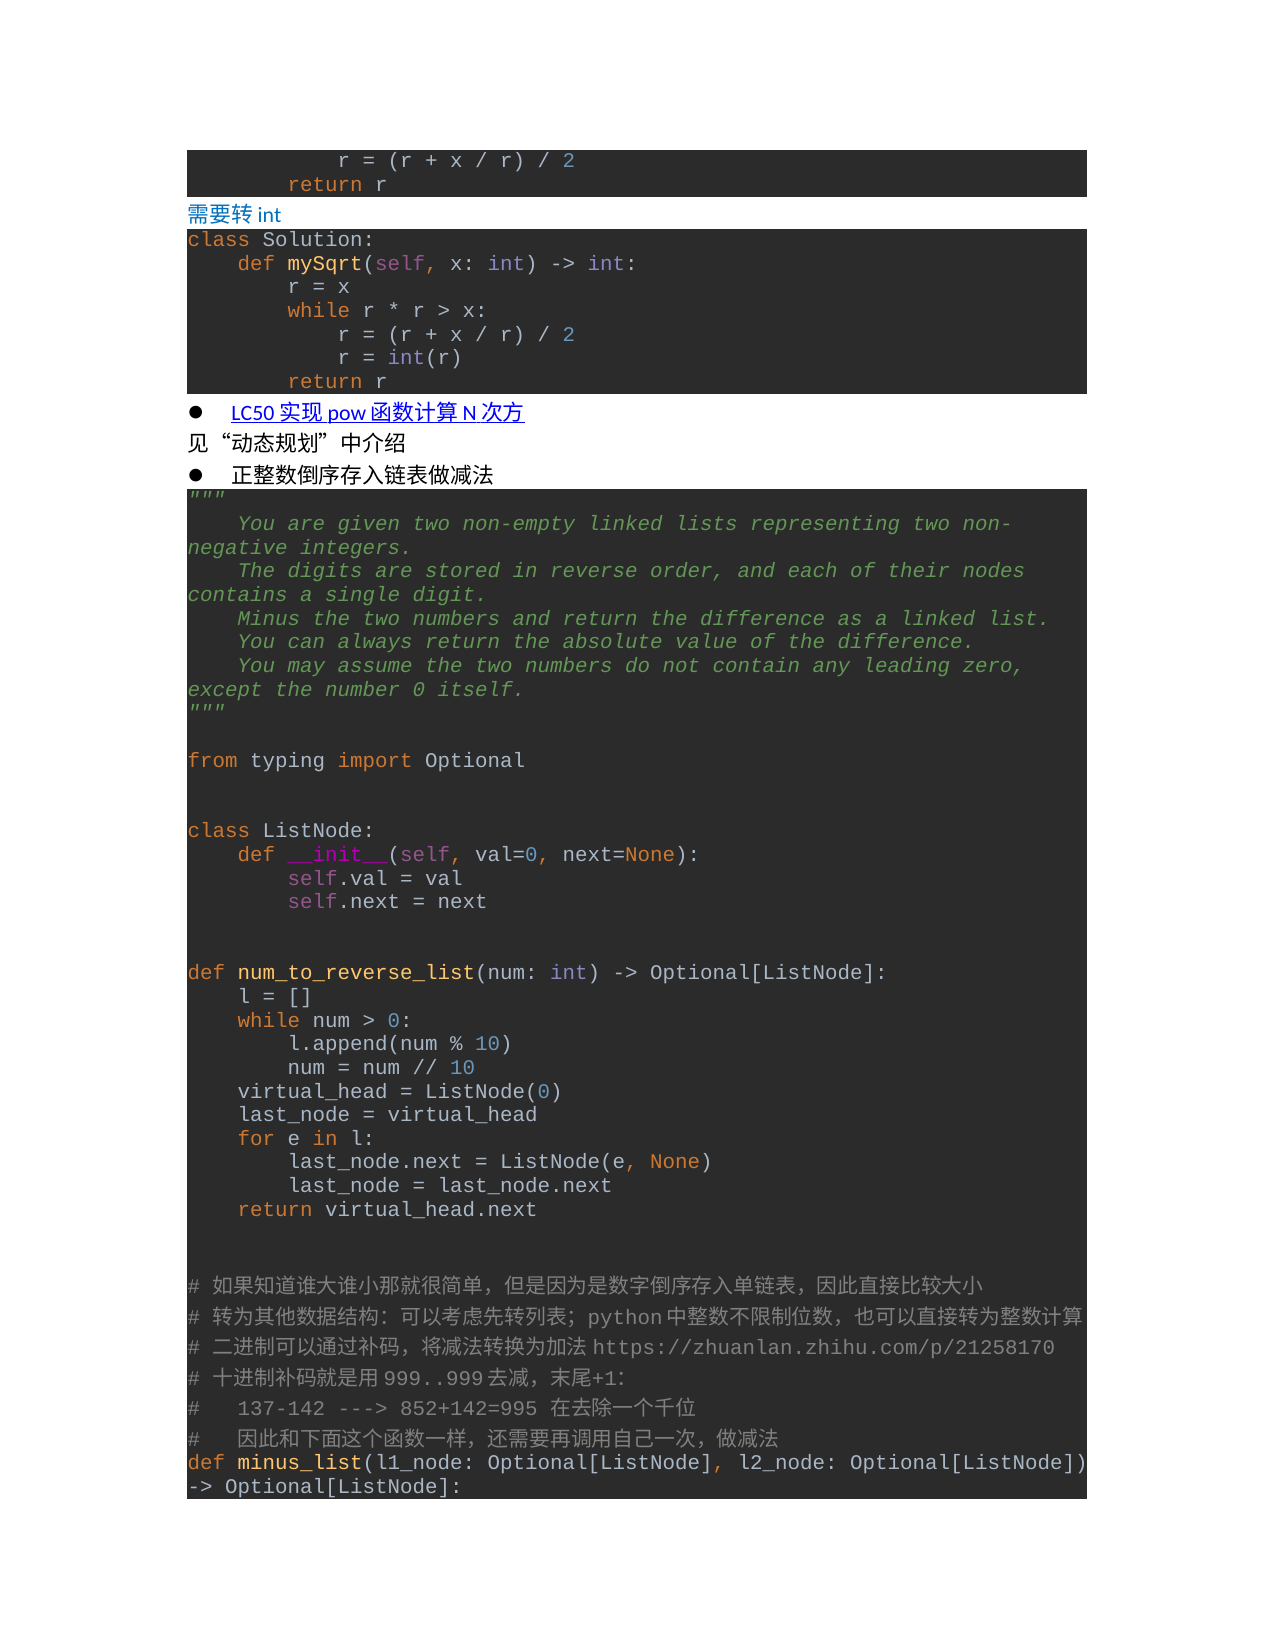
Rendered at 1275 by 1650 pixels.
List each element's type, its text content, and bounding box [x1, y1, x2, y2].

text class Solution: def mySqrt(self, x: int) -> int: r = x while r * r > x: r = (r + x / r) / 2 r = int(r) return r [187, 229, 1087, 394]
list LC50 实现pow函数计算N次方 [187, 394, 1087, 426]
list 正整数倒序存入链表做减法 [187, 458, 1087, 489]
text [187, 489, 1087, 1499]
text 需要转int [187, 197, 1087, 229]
text 见“动态规划”中介绍 [187, 426, 1087, 458]
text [187, 150, 1087, 197]
